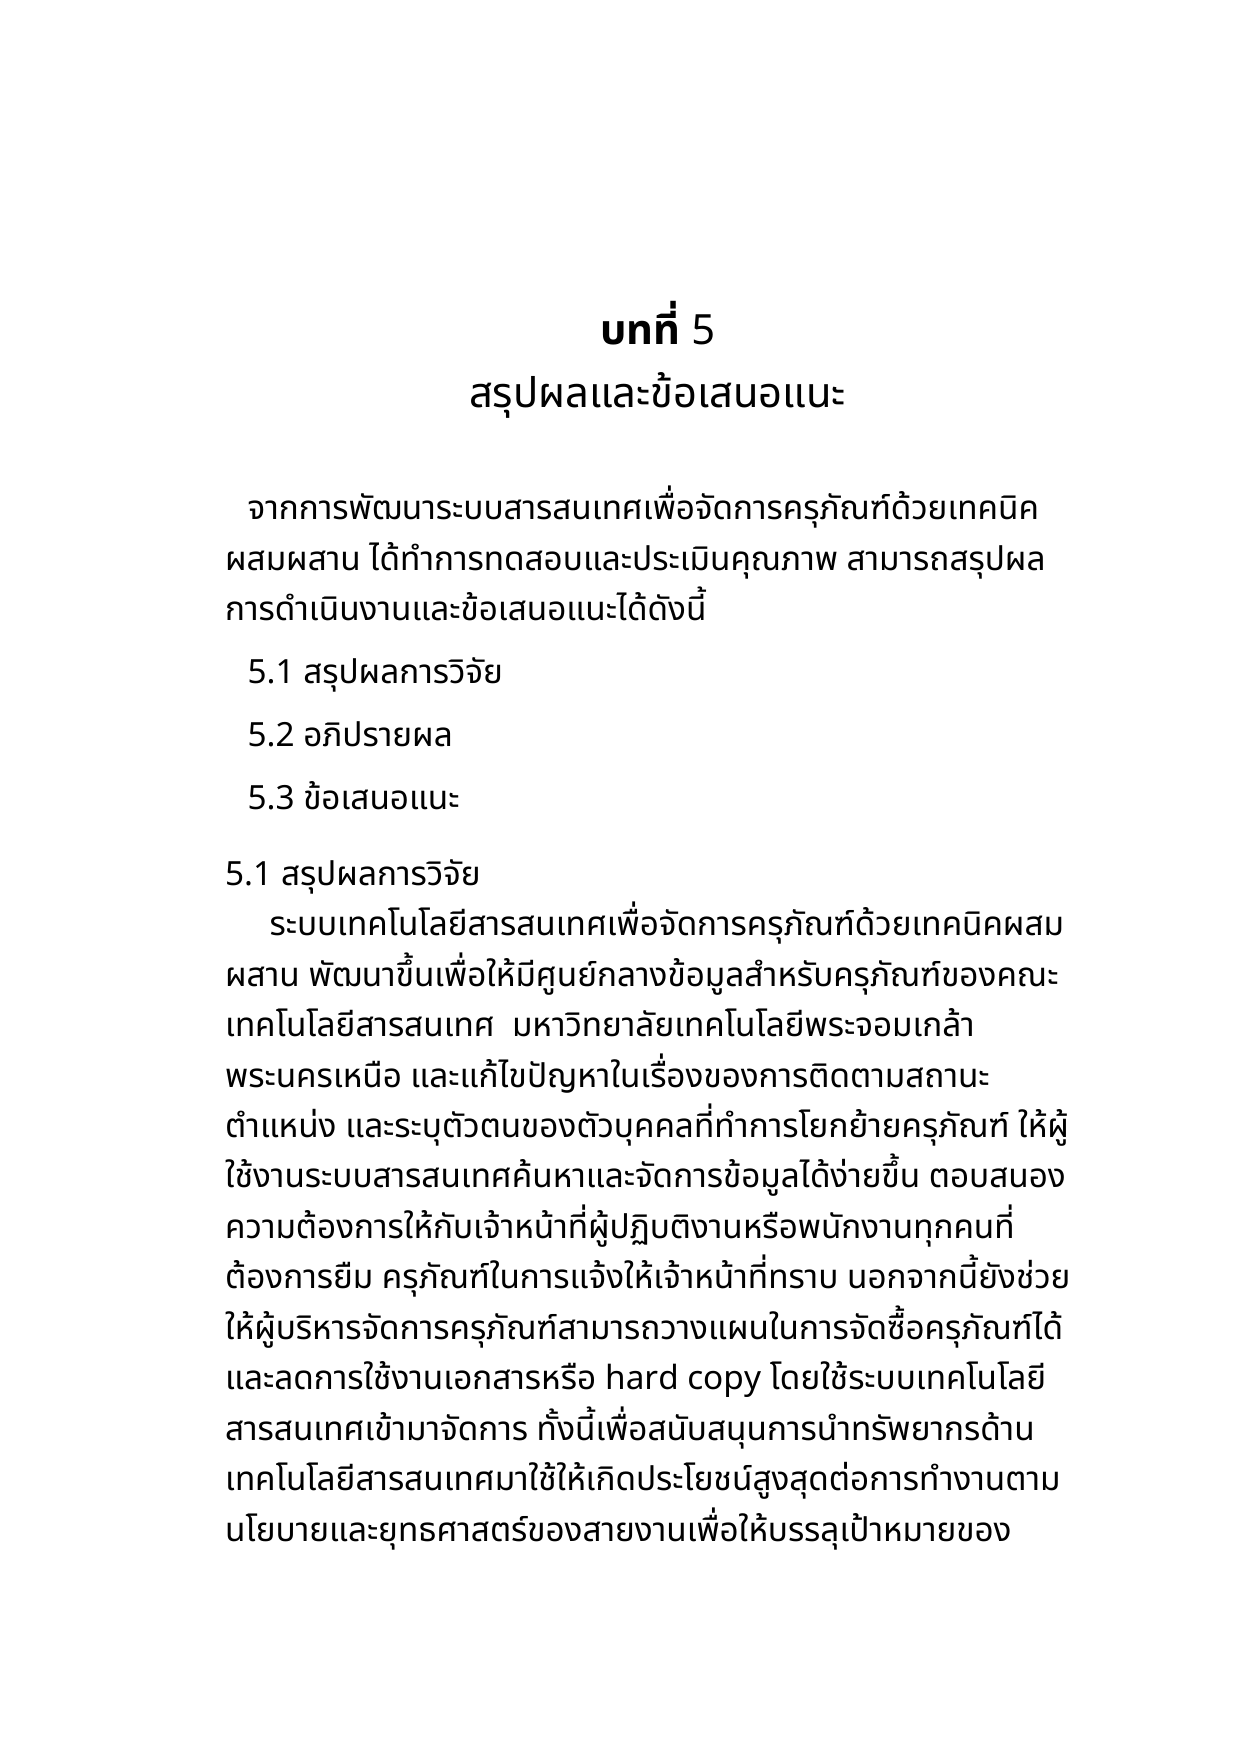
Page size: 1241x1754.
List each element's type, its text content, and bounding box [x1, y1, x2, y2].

text 5.1 สรุปผลการวิจัย [225, 648, 1090, 698]
text จากการพัฒนาระบบสารสนเทศเพื่อจัดการครุภัณฑ์ด้วยเทคนิคผสมผสาน ได้ทำการทดสอบและประเมินคุณภาพ สามารถสรุปผลการดำเนินงานและข้อเสนอแนะได้ดังนี้ [225, 484, 1090, 635]
text สรุปผลและข้อเสนอแนะ [225, 363, 1090, 426]
text บทที่ 5 [225, 300, 1090, 363]
text 5.3 ข้อเสนอแนะ [225, 774, 1090, 825]
text 5.2 อภิปรายผล [225, 711, 1090, 762]
text 5.1 สรุปผลการวิจัย [225, 850, 1090, 900]
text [225, 900, 1090, 1556]
